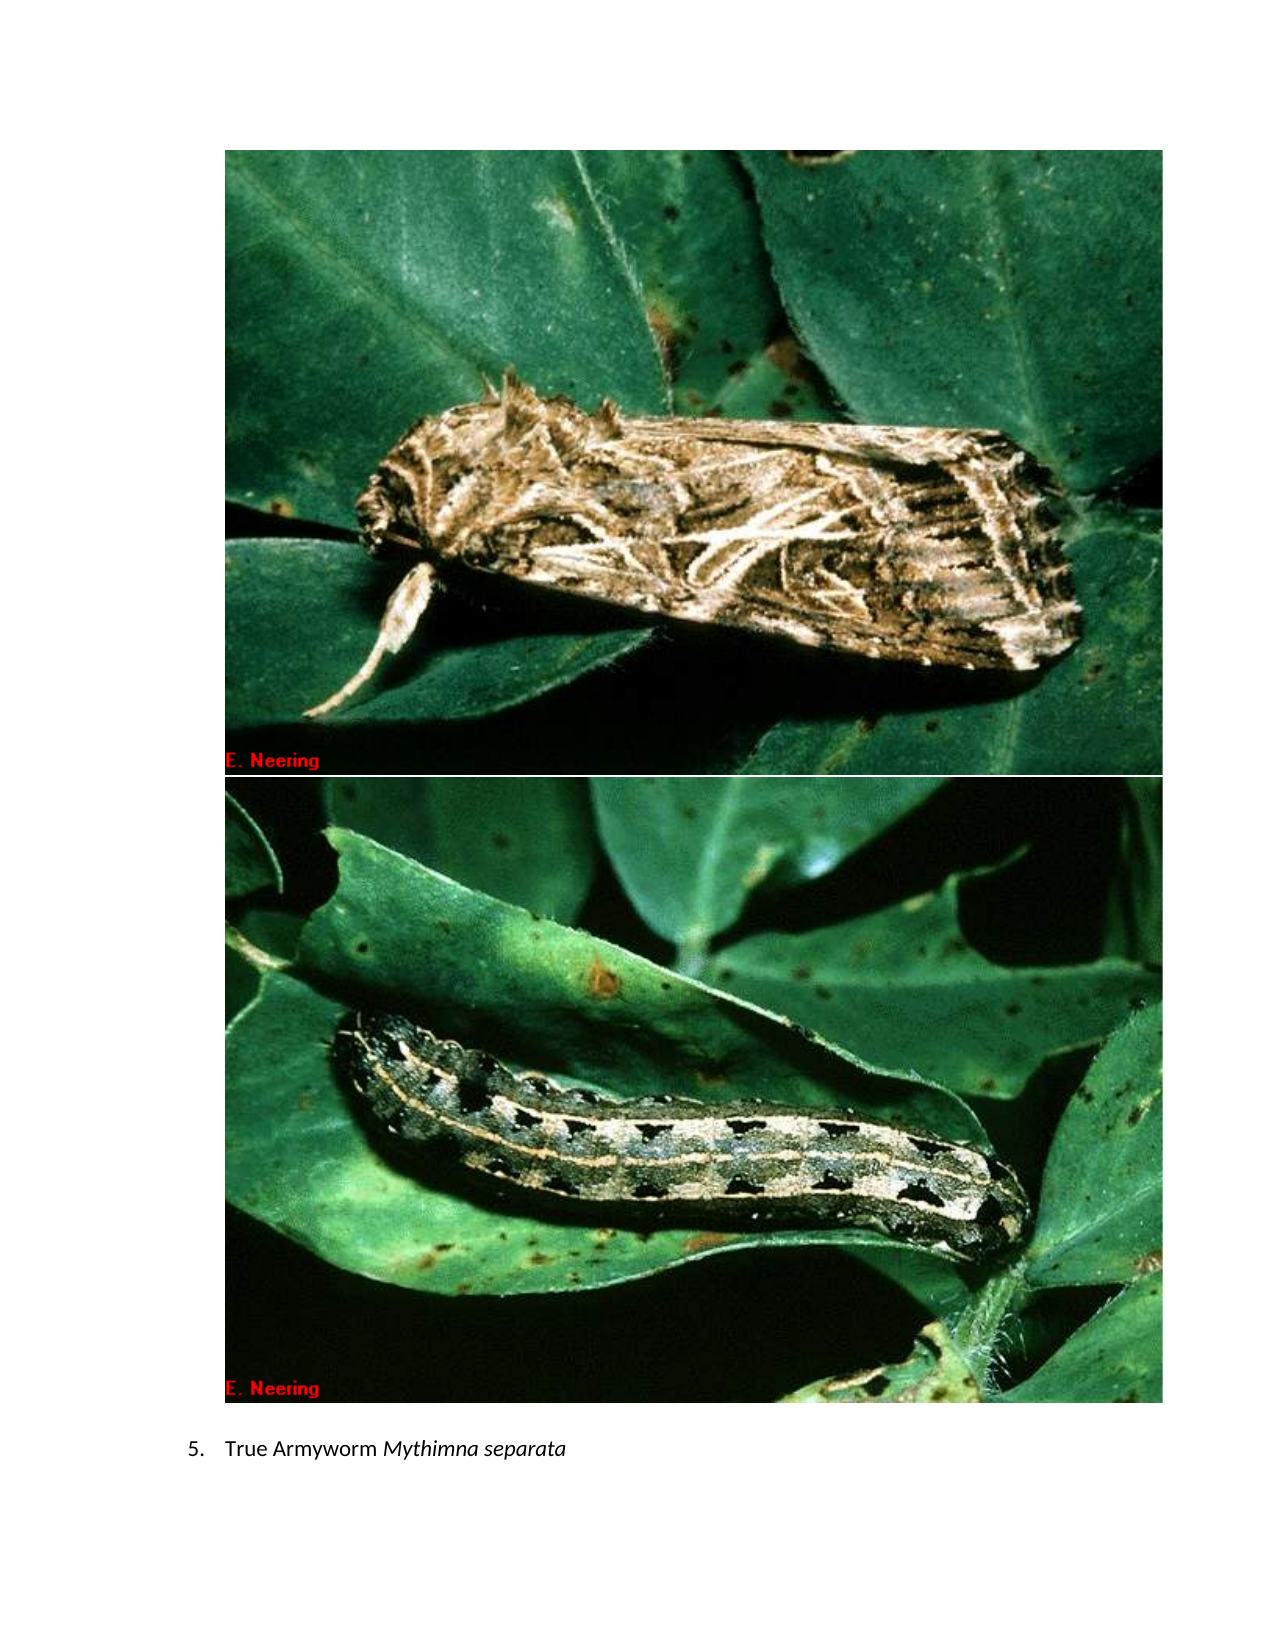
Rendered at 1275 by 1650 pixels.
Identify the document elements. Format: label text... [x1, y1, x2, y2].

picture [225, 777, 1163, 1403]
picture [225, 150, 1163, 775]
list True Armyworm Mythimna separata [187, 1434, 1125, 1463]
